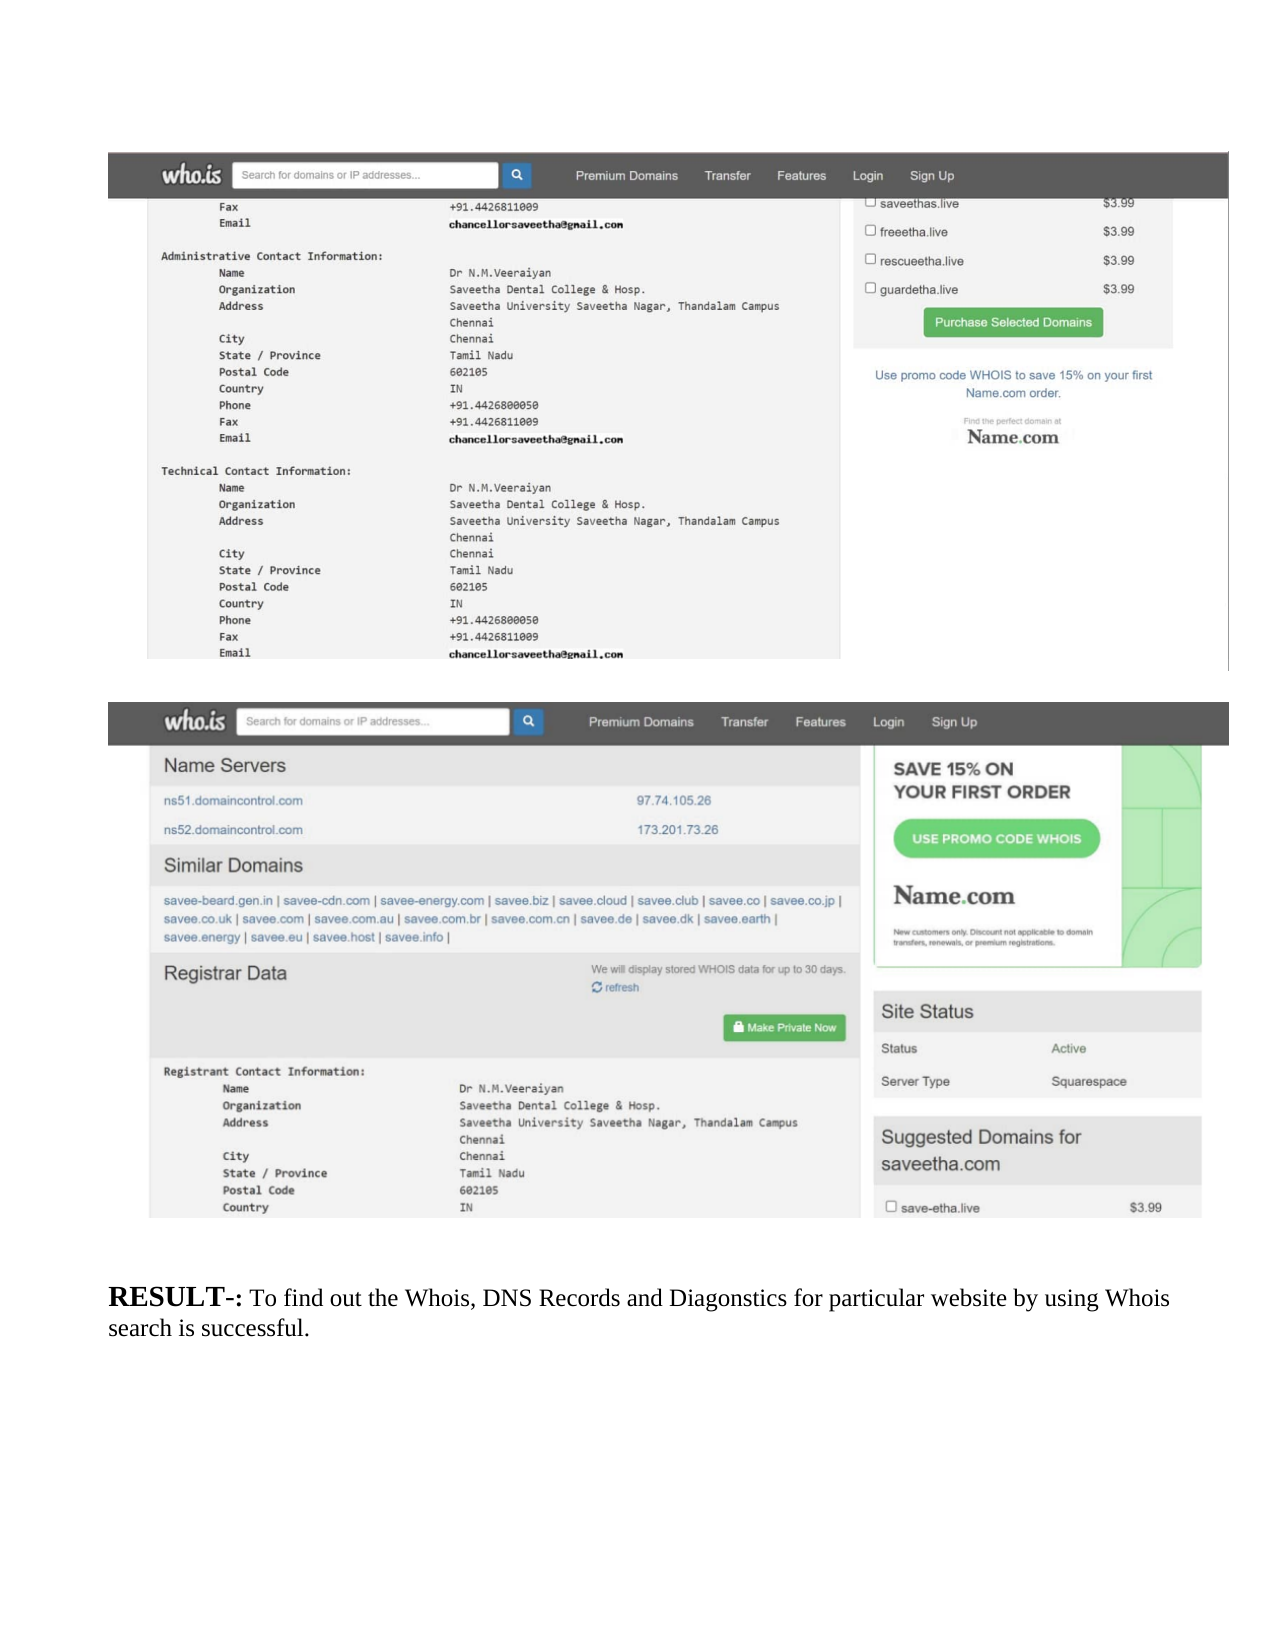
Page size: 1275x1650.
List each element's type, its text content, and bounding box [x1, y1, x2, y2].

picture [108, 151, 1229, 671]
text RESULT-: To find out the Whois, DNS Records and Diagonstics for particular website by using Whois search is successful. [108, 1279, 1229, 1342]
picture [108, 701, 1229, 1220]
